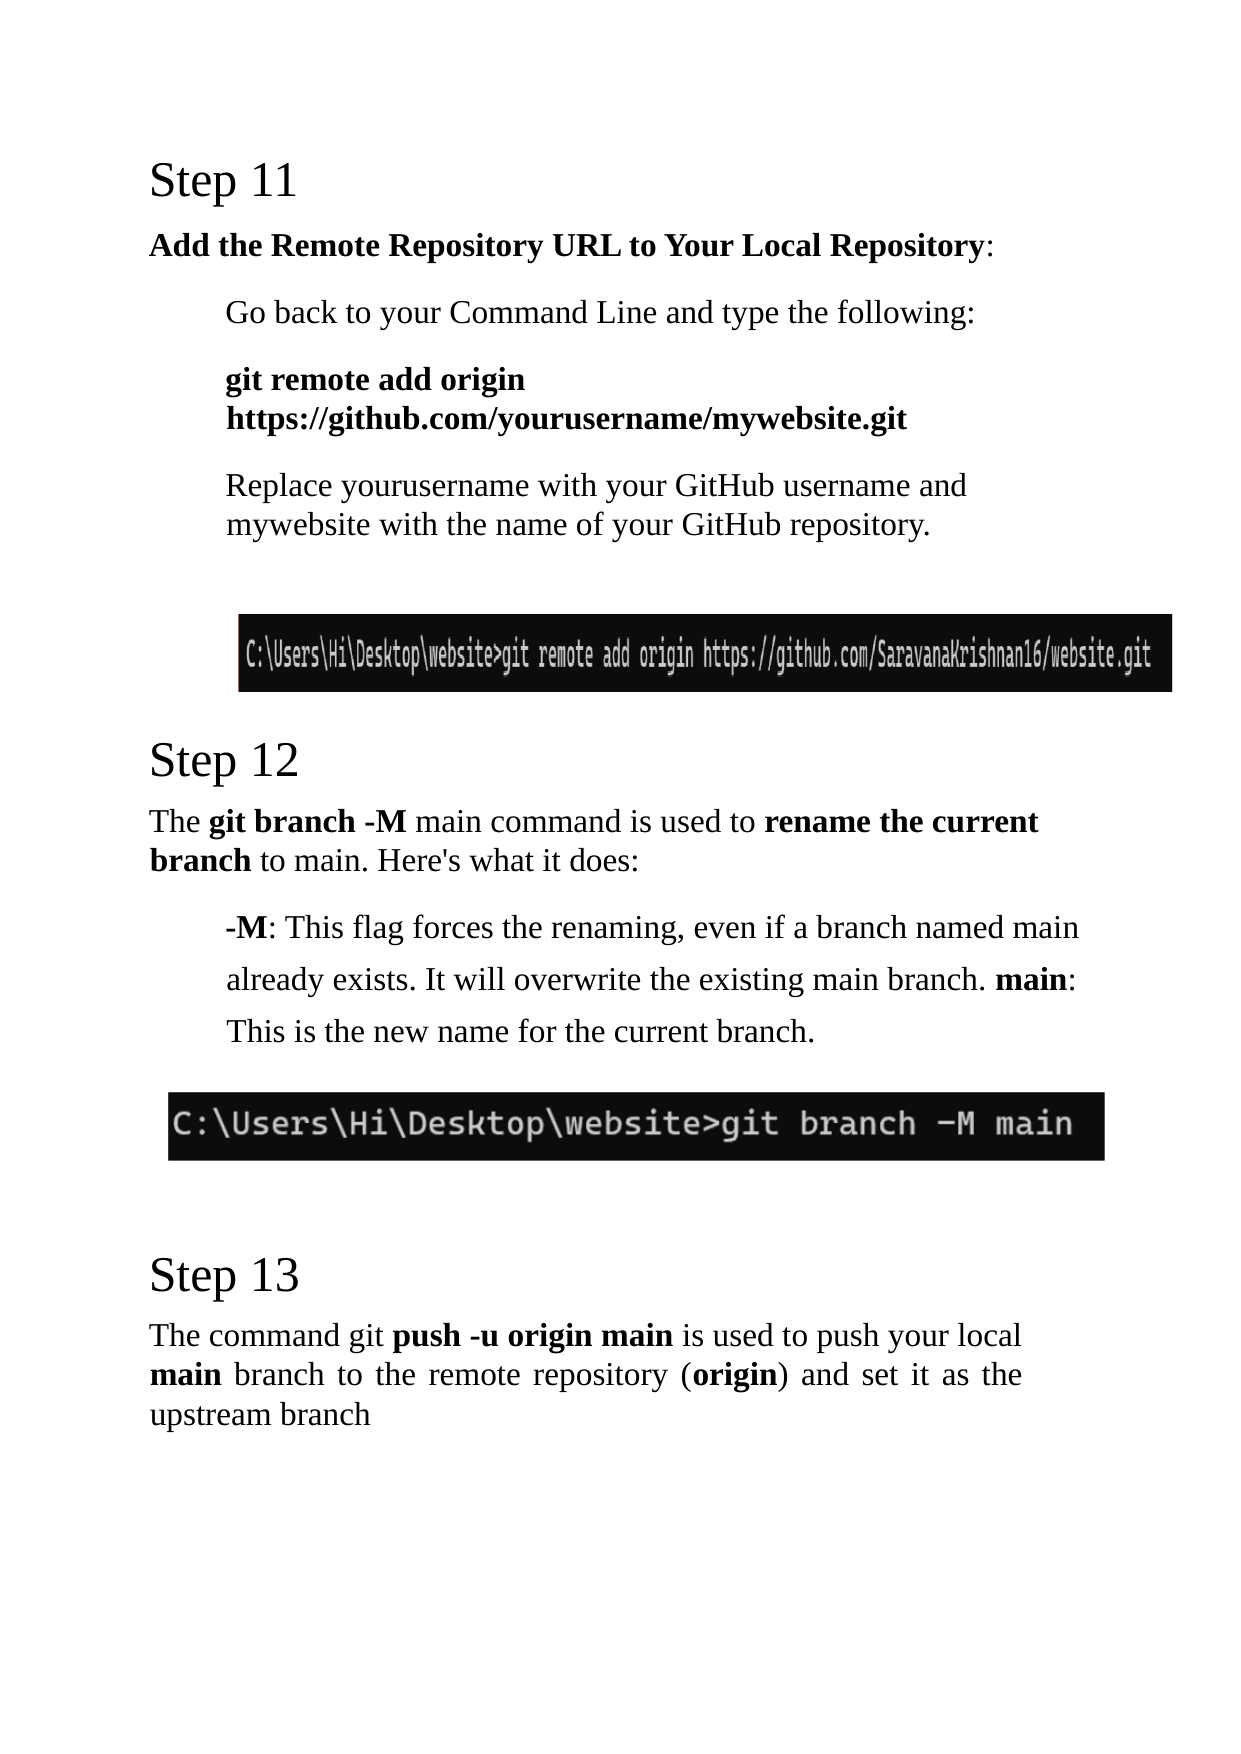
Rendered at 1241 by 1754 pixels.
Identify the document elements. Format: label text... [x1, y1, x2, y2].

text Replace yourusername with your GitHub username and mywebsite with the name of your GitHub repository. [225, 465, 1093, 543]
subtitle Step 11 [148, 150, 1172, 207]
text The git branch -M main command is used to rename the current branch to main. Here's what it does: [148, 801, 1093, 879]
text git remote add origin https://github.com/yourusername/mywebsite.git [225, 359, 1172, 437]
picture [166, 1090, 1107, 1163]
text The command git push -u origin main is used to push your local main branch to the remote repository (origin) and set it as the upstream branch [148, 1316, 1023, 1432]
text Add the Remote Repository URL to Your Local Repository: [148, 226, 1172, 264]
picture [237, 612, 1173, 695]
text -M: This flag forces the renaming, even if a branch named main already exists. It will overwrite the existing main branch. main: This is the new name for the current branch. [225, 907, 1081, 1050]
subtitle Step 13 [148, 1244, 1172, 1302]
subtitle Step 12 [148, 730, 1172, 787]
text Go back to your Command Line and type the following: [225, 292, 1093, 330]
